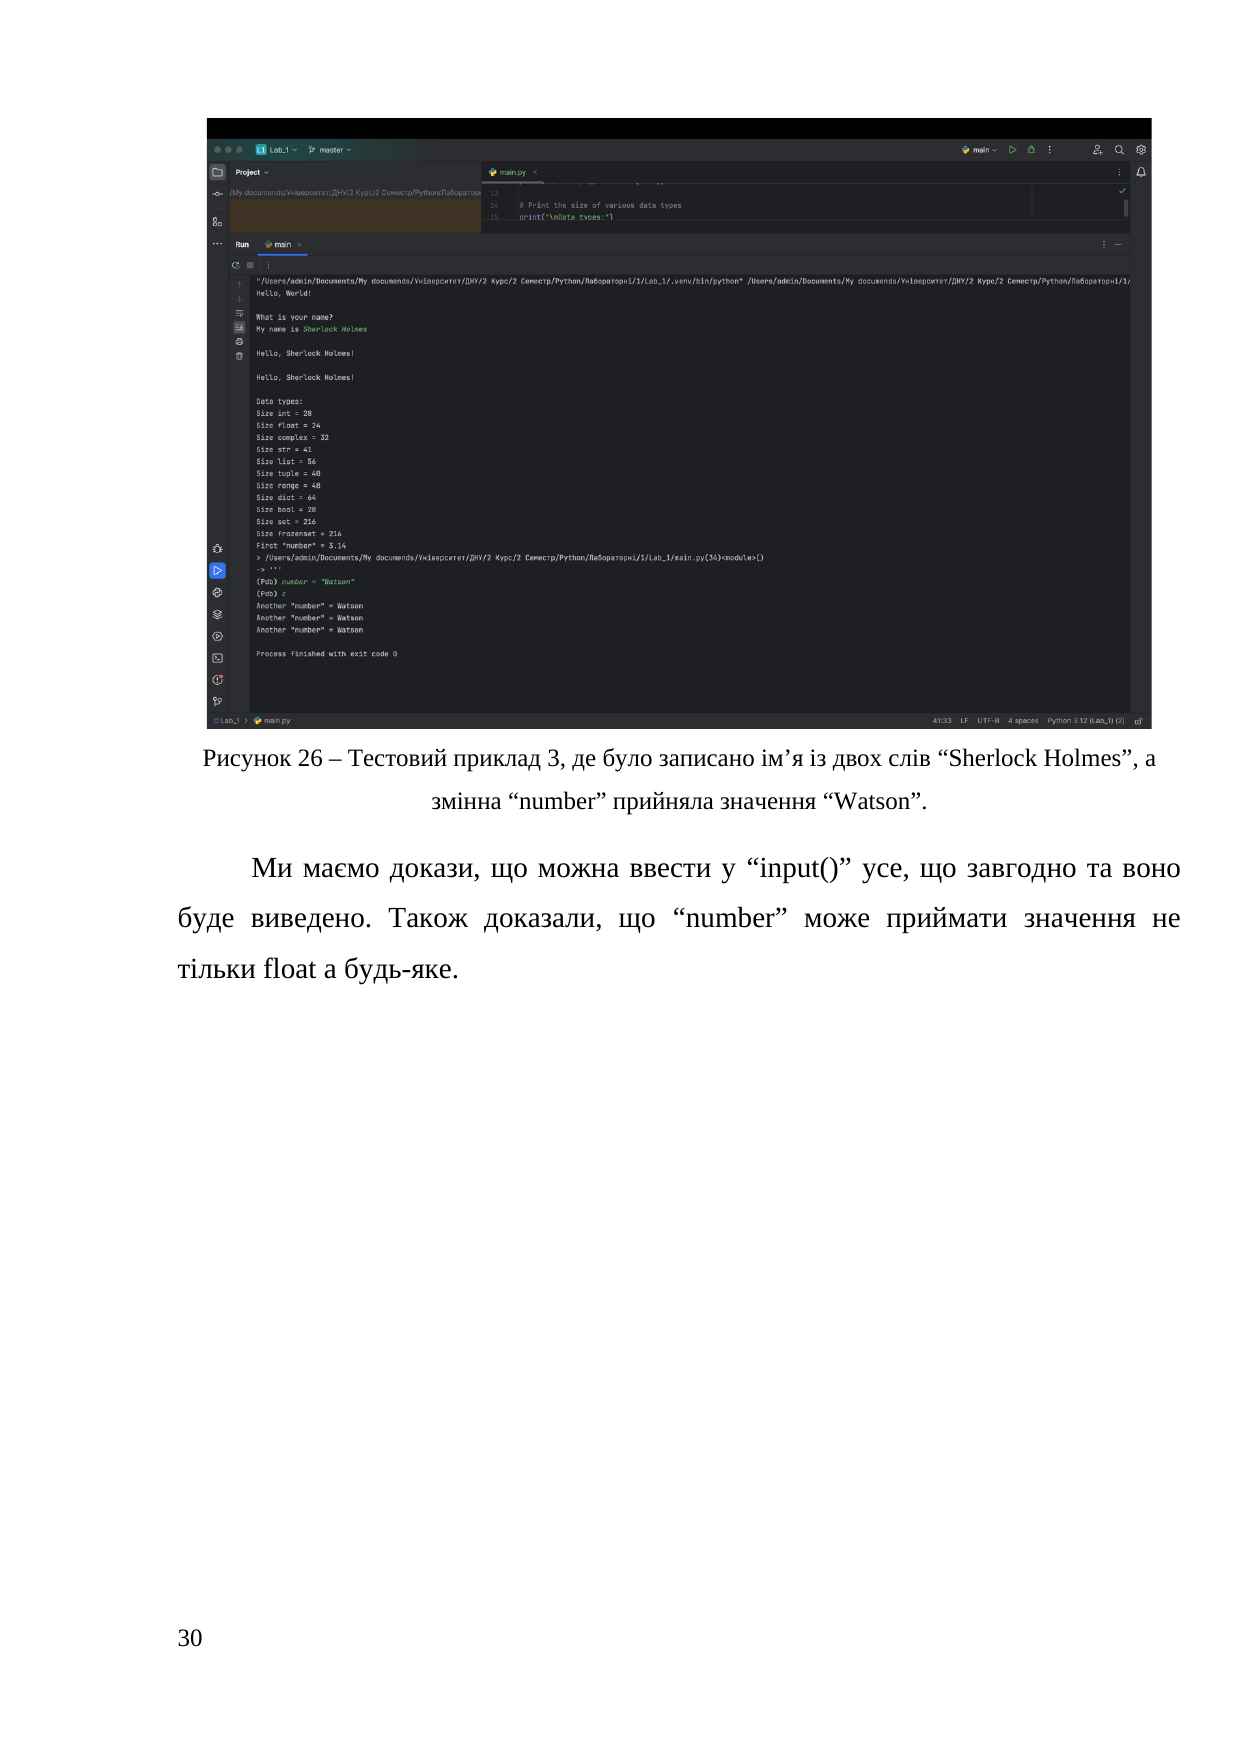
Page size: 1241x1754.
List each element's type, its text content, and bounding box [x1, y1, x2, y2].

text Ми маємо докази, що можна ввести у “input()” усе, що завгодно та воно буде виведено. Також доказали, що “number” може приймати значення не тільки float а будь-яке. [177, 850, 1181, 984]
text Рисунок 26 – Тестовий приклад 3, де було записано імʼя із двох слів “Sherlock Holmes”, а змінна “number” прийняла значення “Watson”. [177, 743, 1181, 815]
picture [206, 118, 1152, 729]
